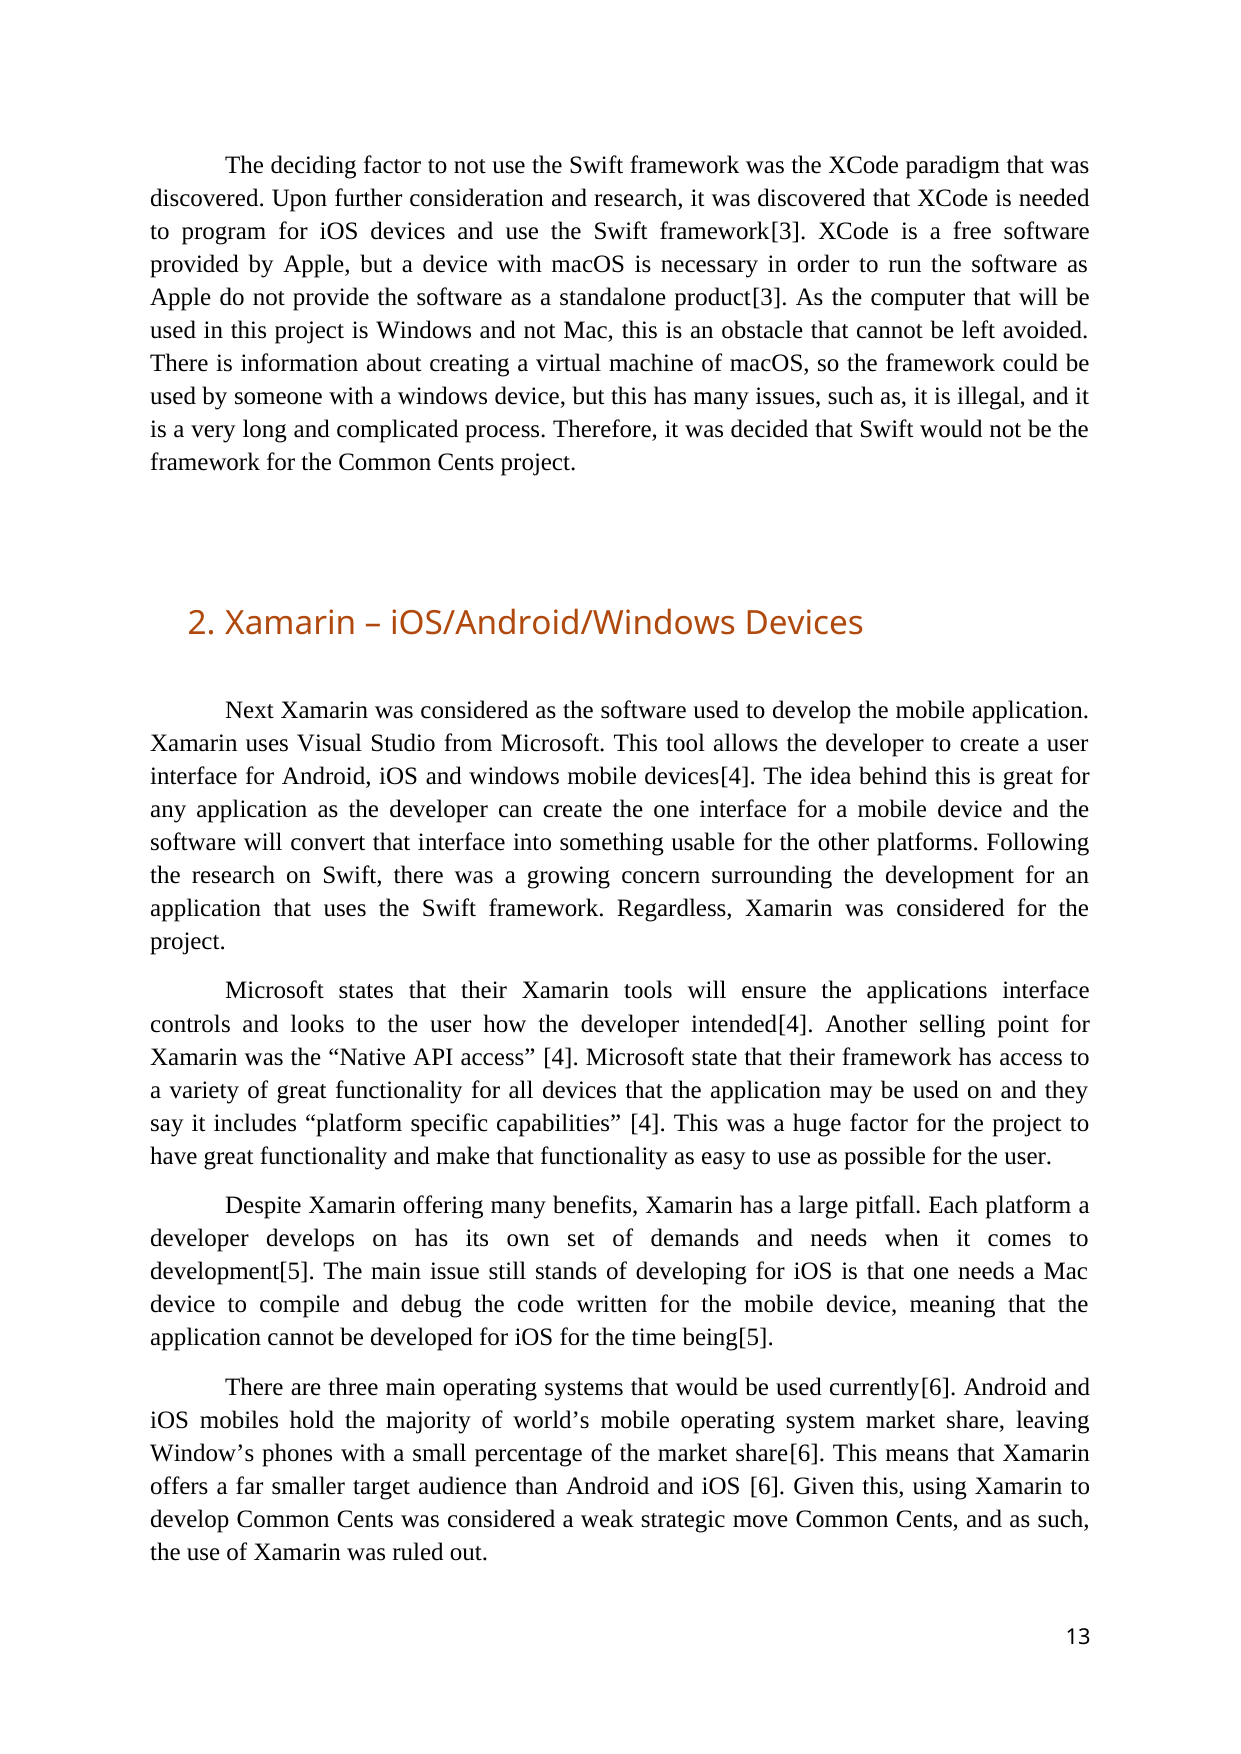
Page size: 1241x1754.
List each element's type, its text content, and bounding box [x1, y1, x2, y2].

text Microsoft states that their Xamarin tools will ensure the applications interface controls and looks to the user how the developer intended[4]. Another selling point for Xamarin was the “Native API access” [4]. Microsoft state that their framework has access to a variety of great functionality for all devices that the application may be used on and they say it includes “platform specific capabilities” [4]. This was a huge factor for the project to have great functionality and make that functionality as easy to use as possible for the user. [150, 976, 1090, 1169]
subtitle Xamarin – iOS/Android/Windows Devices [187, 598, 1090, 644]
text Next Xamarin was considered as the software used to develop the mobile application. Xamarin uses Visual Studio from Microsoft. This tool allows the developer to create a user interface for Android, iOS and windows mobile devices[4]. The idea behind this is great for any application as the developer can create the one interface for a mobile device and the software will convert that interface into something usable for the other platforms. Following the research on Swift, there was a growing concern surrounding the development for an application that uses the Swift framework. Regardless, Xamarin was considered for the project. [150, 695, 1090, 955]
text There are three main operating systems that would be used currently[6]. Android and iOS mobiles hold the majority of world’s mobile operating system market share, leaving Window’s phones with a small percentage of the market share[6]. This means that Xamarin offers a far smaller target audience than Android and iOS [6]. Given this, using Xamarin to develop Common Cents was considered a weak strategic move Common Cents, and as such, the use of Xamarin was ruled out. [150, 1372, 1090, 1566]
text Despite Xamarin offering many benefits, Xamarin has a large pitfall. Each platform a developer develops on has its own set of demands and needs when it comes to development[5]. The main issue still stands of developing for iOS is that one needs a Mac device to compile and debug the code written for the mobile device, meaning that the application cannot be developed for iOS for the time being[5]. [150, 1190, 1090, 1351]
text The deciding factor to not use the Swift framework was the XCode paradigm that was discovered. Upon further consideration and research, it was discovered that XCode is needed to program for iOS devices and use the Swift framework[3]. XCode is a free software provided by Apple, but a device with macOS is necessary in order to run the software as Apple do not provide the software as a standalone product[3]. As the computer that will be used in this project is Windows and not Mac, this is an obstacle that cannot be left avoided. There is information about creating a virtual machine of macOS, so the framework could be used by someone with a windows device, but this has many issues, such as, it is illegal, and it is a very long and complicated process. Therefore, it was decided that Swift would not be the framework for the Common Cents project. [150, 150, 1090, 476]
